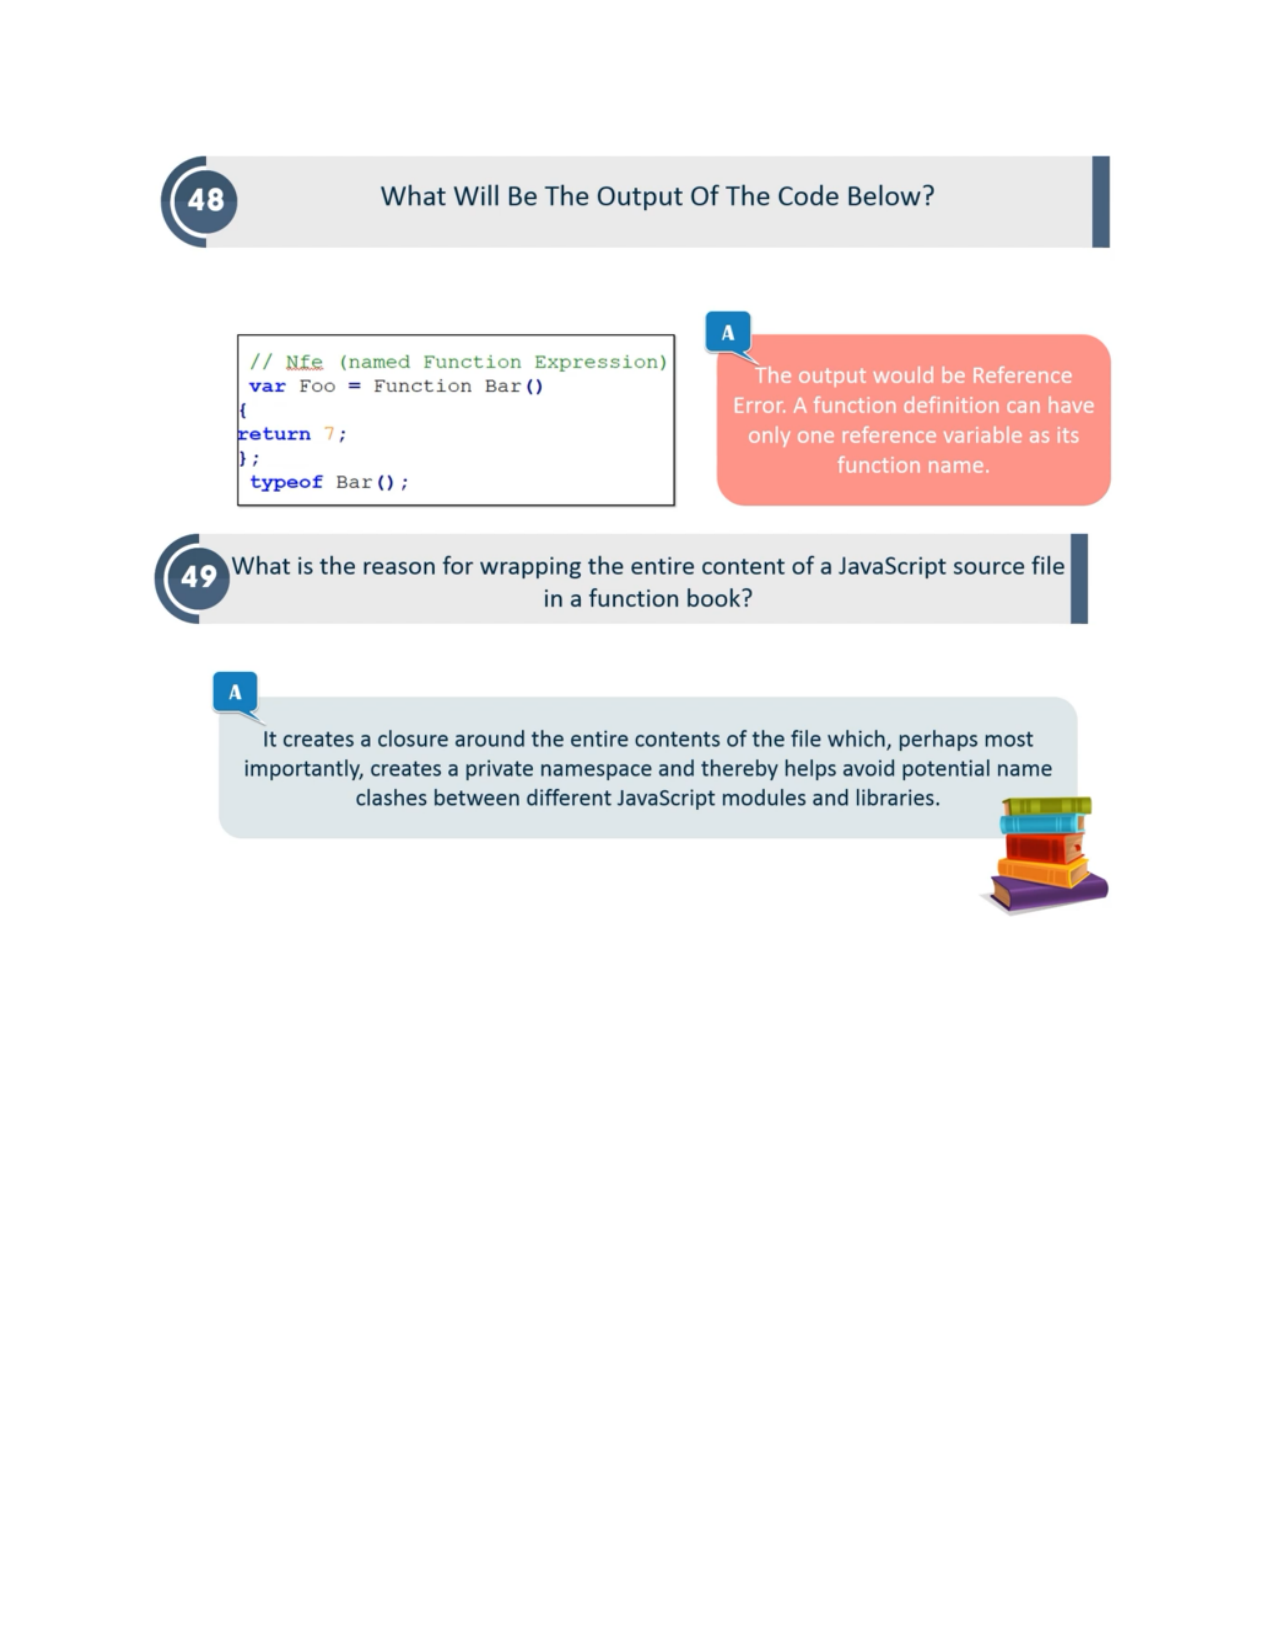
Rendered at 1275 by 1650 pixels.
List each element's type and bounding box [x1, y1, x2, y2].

picture [150, 150, 1125, 527]
picture [150, 528, 1125, 922]
